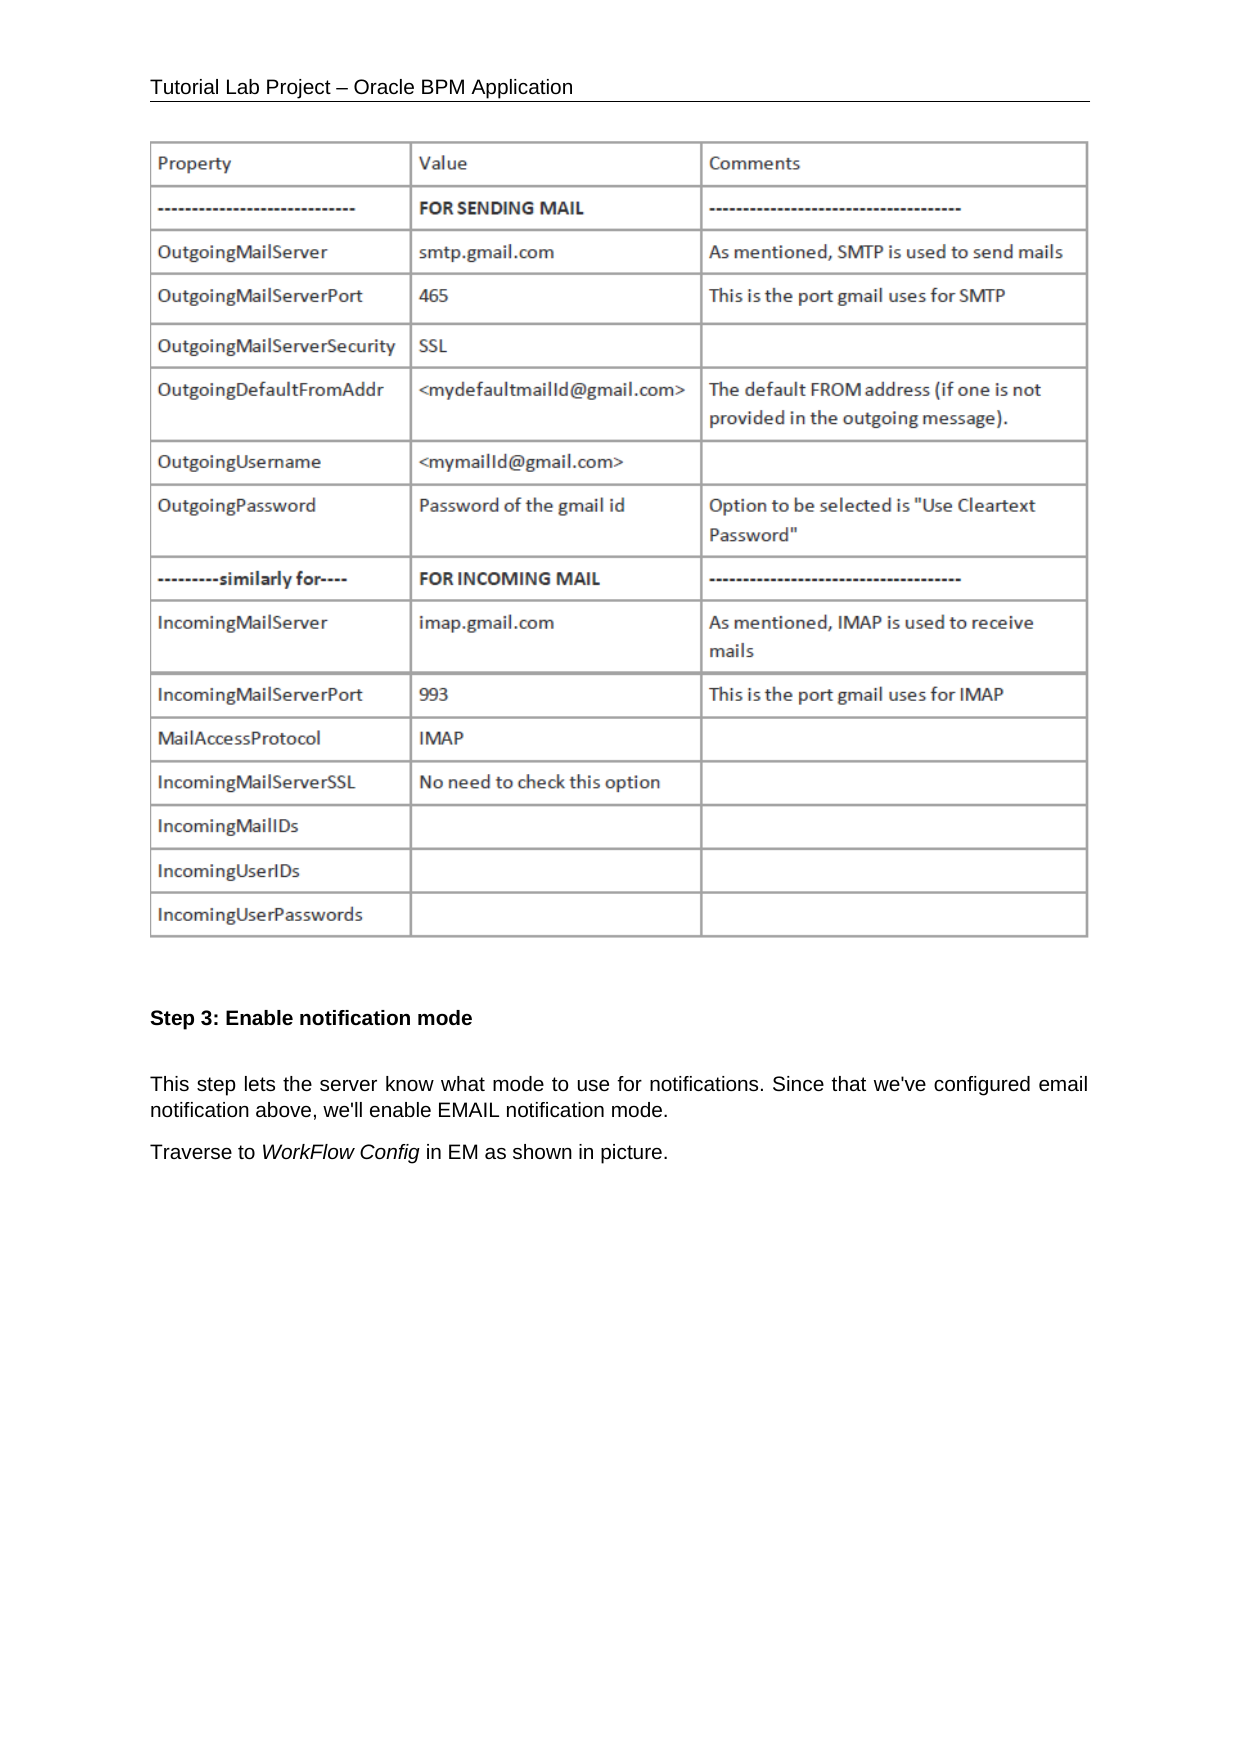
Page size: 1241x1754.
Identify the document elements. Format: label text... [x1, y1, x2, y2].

text Step 3: Enable notification mode [150, 1005, 1090, 1029]
text Traverse to WorkFlow Config in EM as shown in picture. [150, 1140, 1090, 1164]
text This step lets the server know what mode to use for notifications. Since that we've configured email notification above, we'll enable EMAIL notification mode. [150, 1072, 1090, 1122]
picture [150, 141, 1091, 939]
